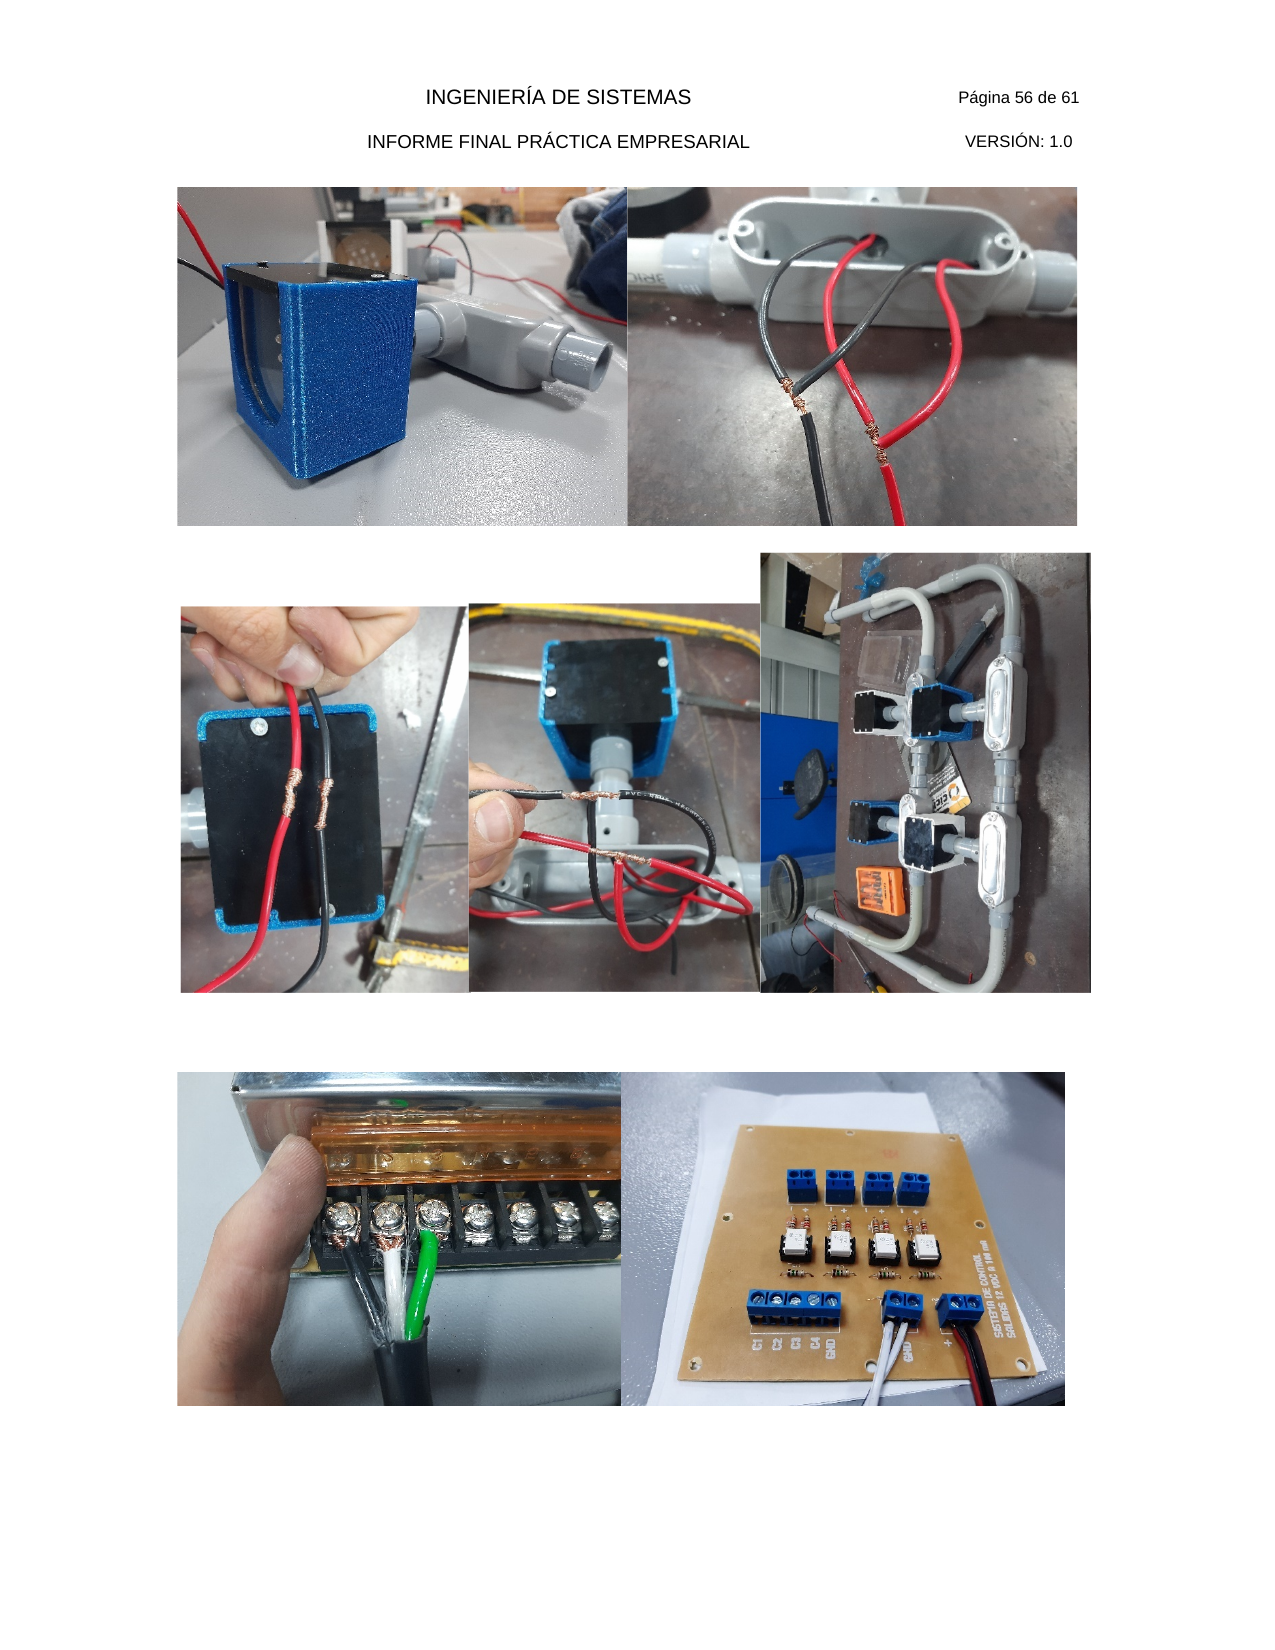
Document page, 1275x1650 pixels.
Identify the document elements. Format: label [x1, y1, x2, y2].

picture [181, 607, 468, 992]
picture [761, 553, 1091, 992]
picture [177, 1072, 1065, 1406]
picture [177, 187, 1078, 526]
picture [469, 604, 760, 992]
